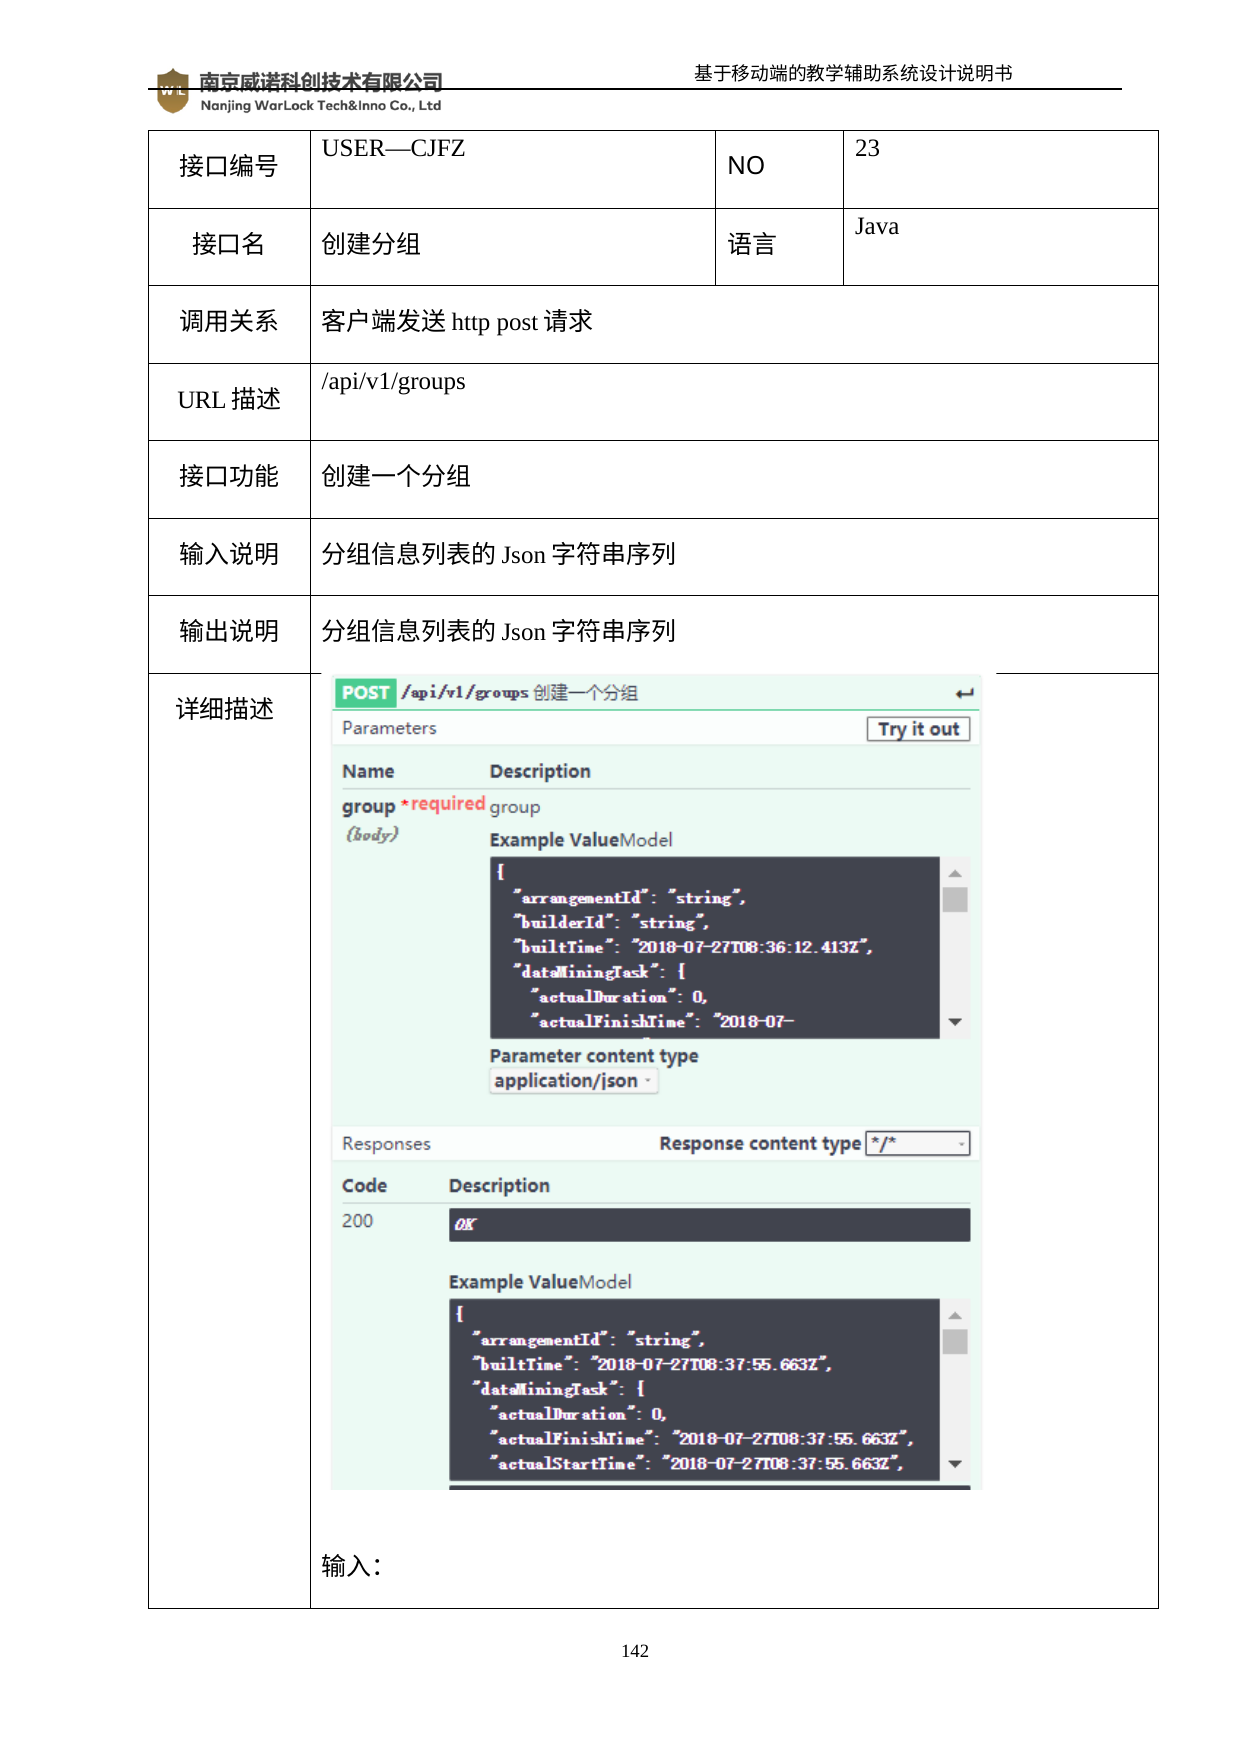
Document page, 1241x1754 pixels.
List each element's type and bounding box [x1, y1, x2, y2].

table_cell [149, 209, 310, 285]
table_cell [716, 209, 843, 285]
picture [321, 673, 997, 1490]
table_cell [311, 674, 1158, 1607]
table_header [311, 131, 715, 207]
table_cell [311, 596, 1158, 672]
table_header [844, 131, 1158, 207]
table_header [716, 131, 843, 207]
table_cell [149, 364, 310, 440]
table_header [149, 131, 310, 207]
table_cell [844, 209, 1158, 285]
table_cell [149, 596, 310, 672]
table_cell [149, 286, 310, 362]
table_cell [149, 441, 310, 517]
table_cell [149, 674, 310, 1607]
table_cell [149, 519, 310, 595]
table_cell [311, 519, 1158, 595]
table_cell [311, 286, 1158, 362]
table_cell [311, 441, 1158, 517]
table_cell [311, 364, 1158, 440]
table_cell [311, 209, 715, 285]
